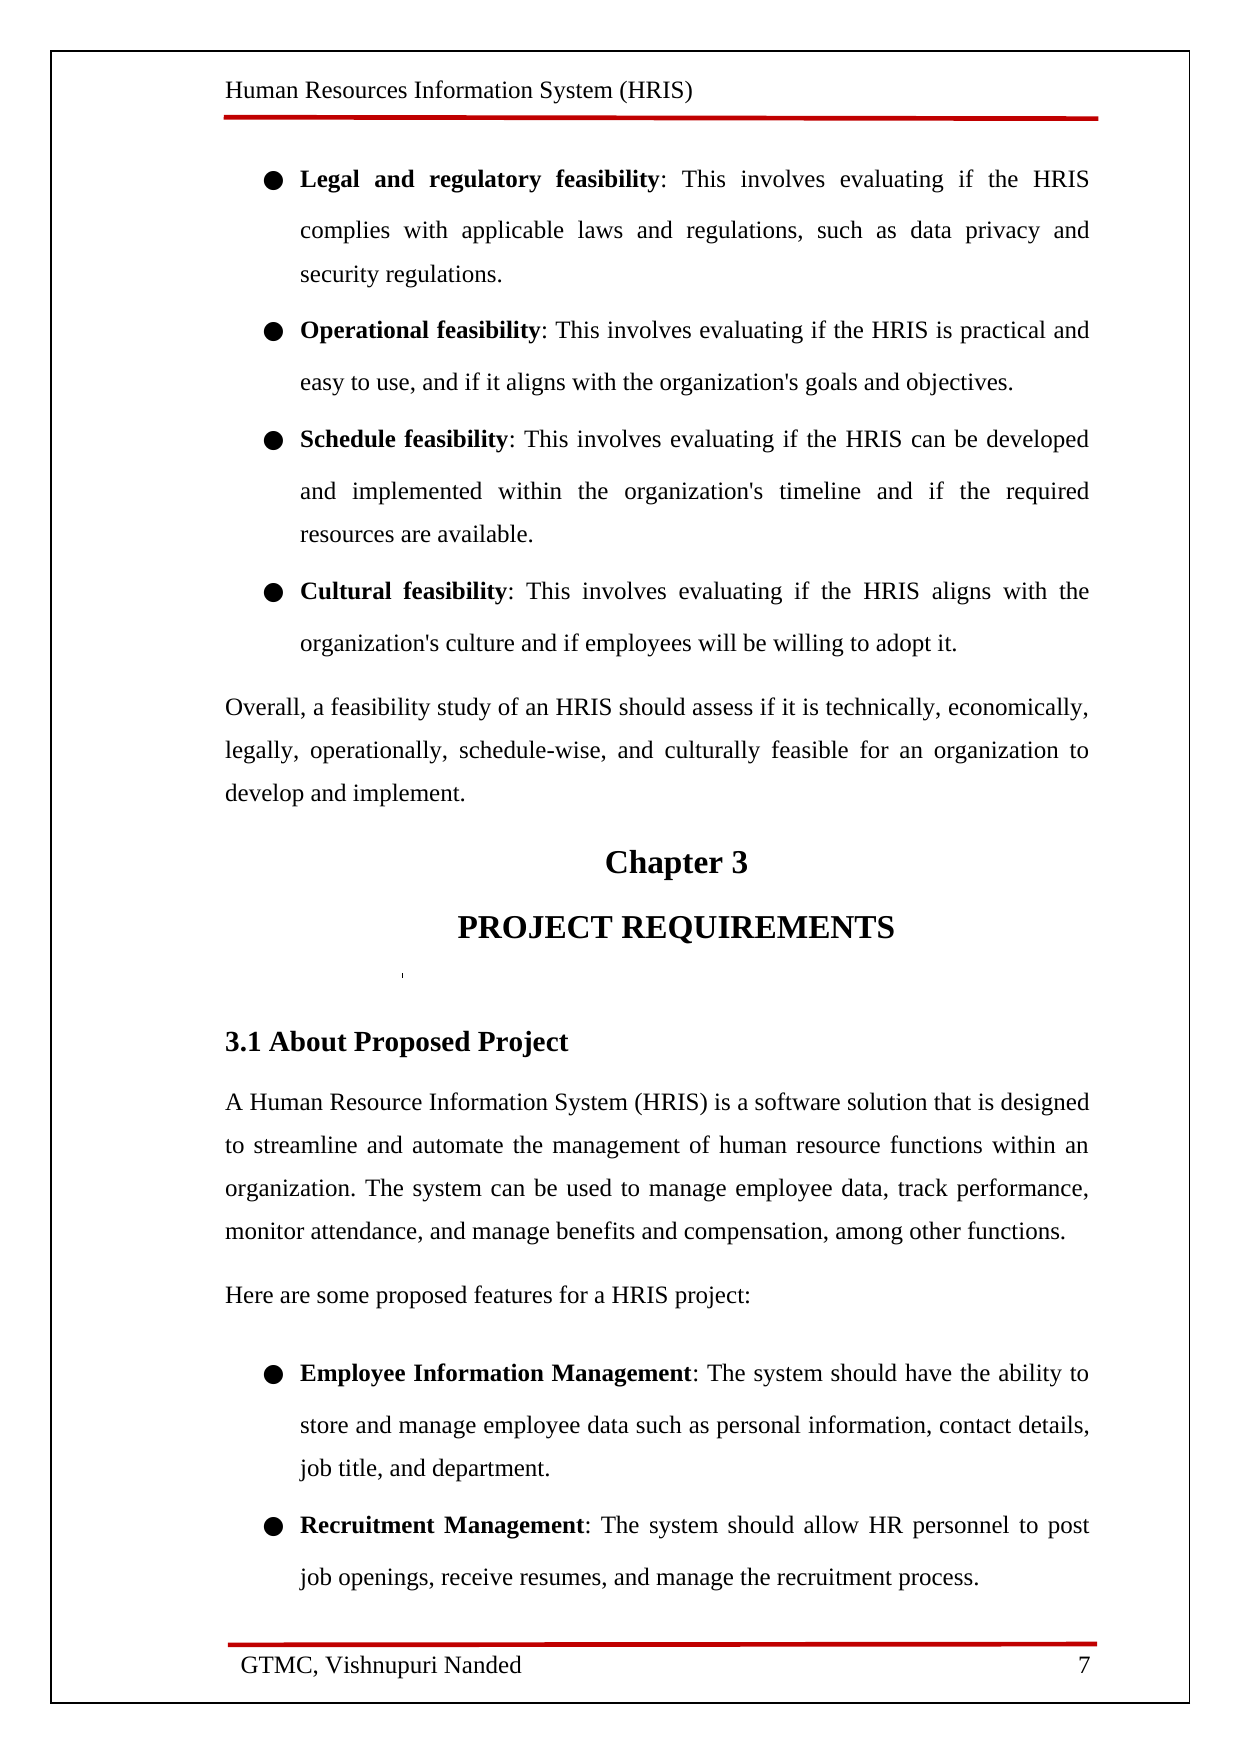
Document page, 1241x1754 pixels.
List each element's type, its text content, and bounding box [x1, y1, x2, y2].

text Overall, a feasibility study of an HRIS should assess if it is technically, economically, legally, operationally, schedule-wise, and culturally feasible for an organization to develop and implement. [225, 692, 1090, 807]
list Legal and regulatory feasibility: This involves evaluating if the HRIS complies with applicable laws and regulations, such as data privacy and security regulations. [262, 150, 1090, 287]
list Employee Information Management: The system should have the ability to store and manage employee data such as personal information, contact details, job title, and department. [262, 1344, 1090, 1482]
list Schedule feasibility: This involves evaluating if the HRIS can be developed and implemented within the organization's timeline and if the required resources are available. [262, 411, 1090, 548]
list Operational feasibility: This involves evaluating if the HRIS is practical and easy to use, and if it aligns with the organization's goals and objectives. [262, 302, 1090, 396]
text A Human Resource Information System (HRIS) is a software solution that is designed to streamline and automate the management of human resource functions within an organization. The system can be used to manage employee data, track performance, monitor attendance, and manage benefits and compensation, among other functions. [225, 1087, 1090, 1245]
text Chapter 3 [262, 842, 1090, 881]
list Cultural feasibility: This involves evaluating if the HRIS aligns with the organization's culture and if employees will be willing to adopt it. [262, 562, 1090, 657]
list Recruitment Management: The system should allow HR personnel to post job openings, receive resumes, and manage the recruitment process. [262, 1496, 1090, 1590]
text 3.1 About Proposed Project [225, 972, 1090, 1058]
text Here are some proposed features for a HRIS project: [225, 1280, 1090, 1309]
text PROJECT REQUIREMENTS [262, 907, 1090, 946]
